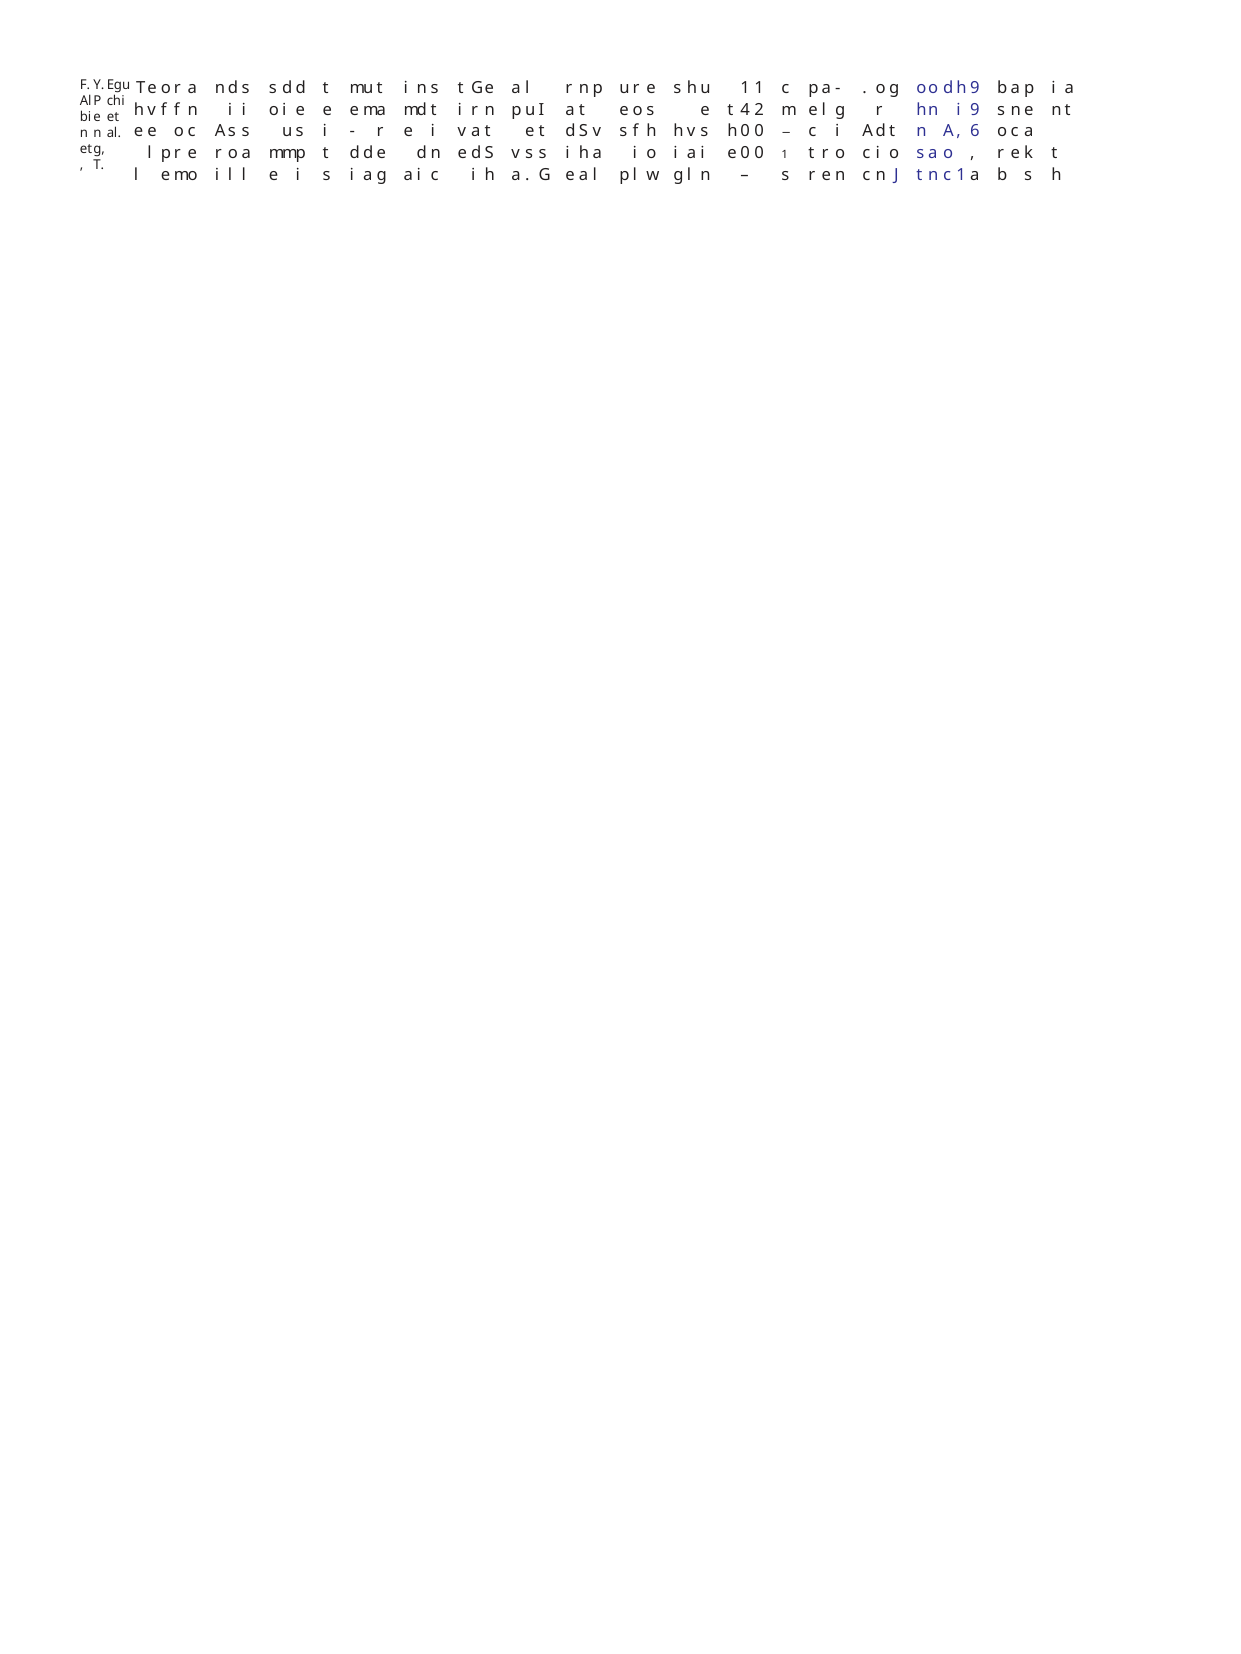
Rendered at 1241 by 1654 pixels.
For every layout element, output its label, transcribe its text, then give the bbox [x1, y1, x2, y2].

text F. Albinet, Y. Peng, T. Eguchi et al. [79, 76, 133, 172]
